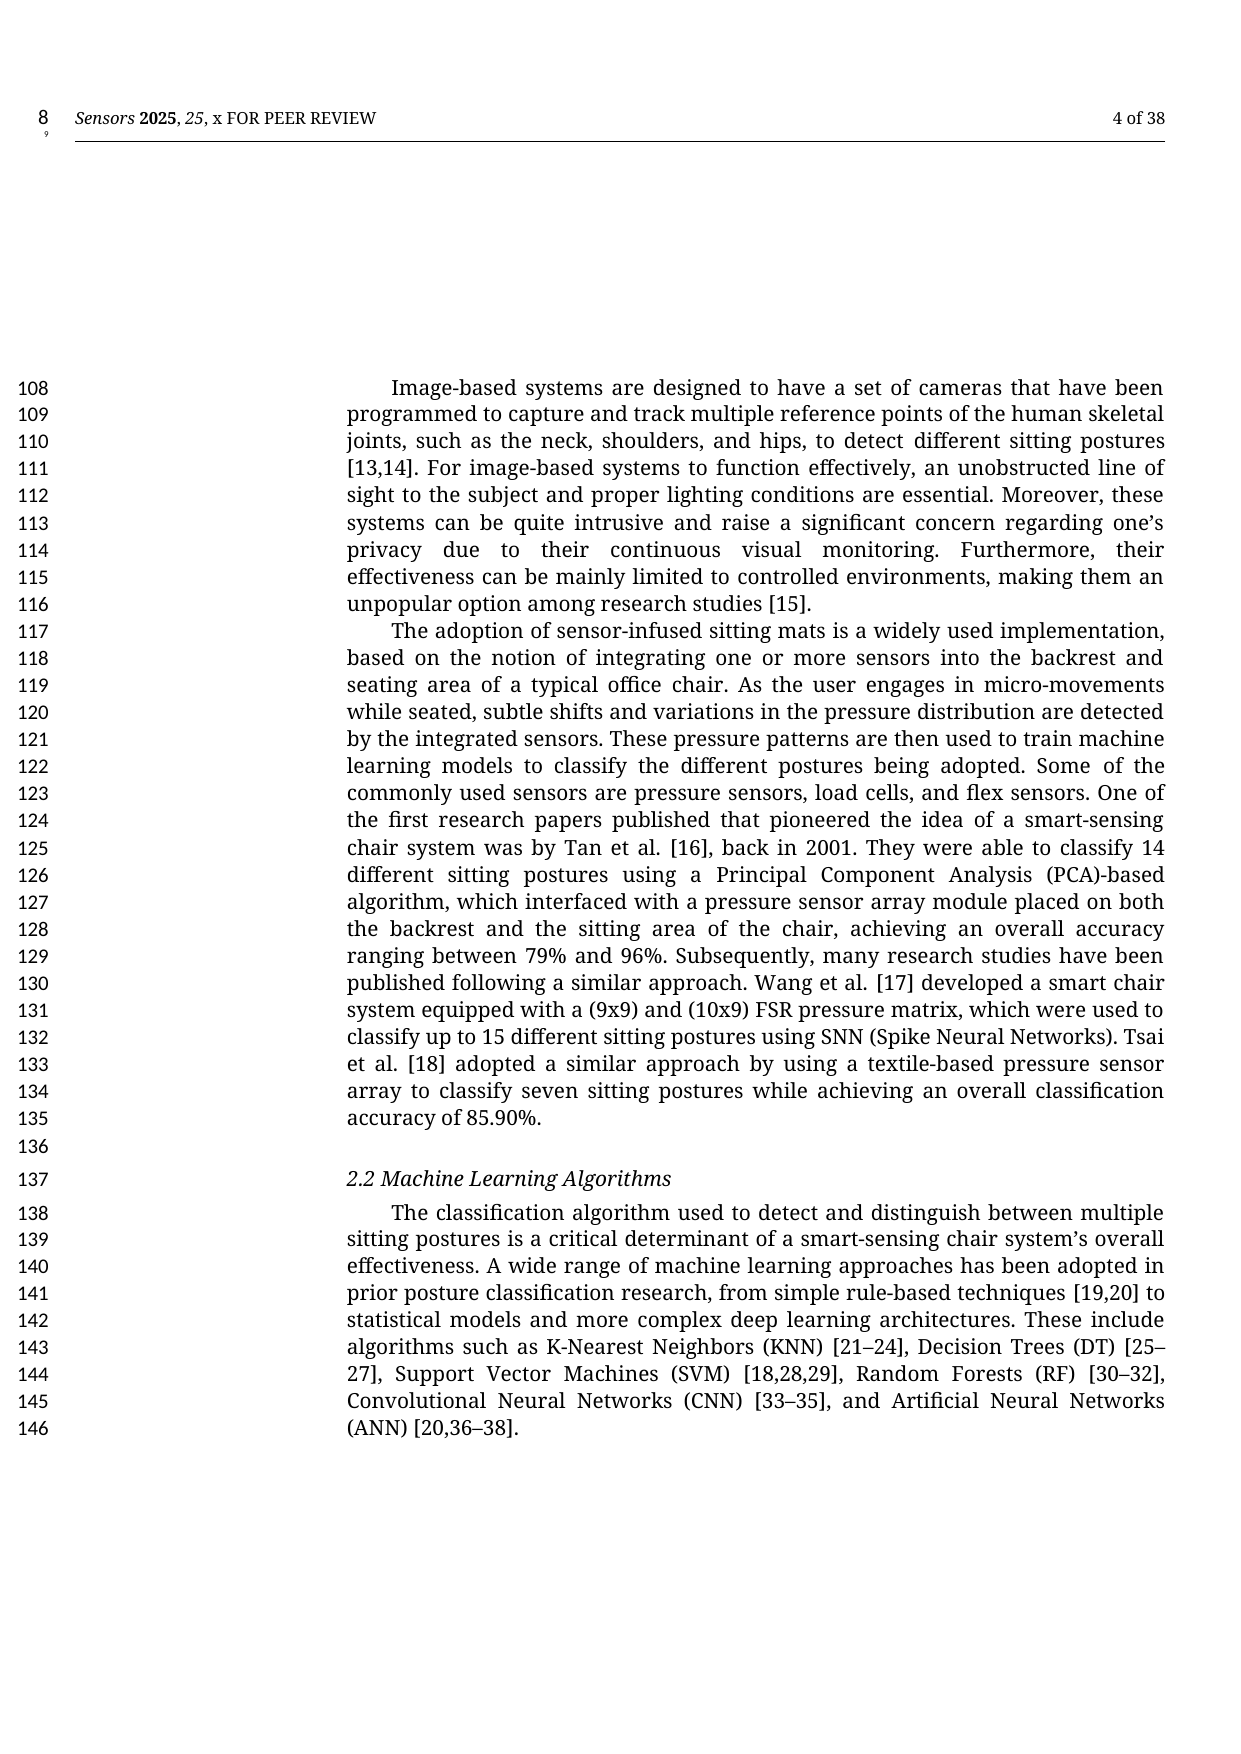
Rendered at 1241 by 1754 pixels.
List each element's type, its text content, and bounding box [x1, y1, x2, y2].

text Image-based systems are designed to have a set of cameras that have been programmed to capture and track multiple reference points of the human skeletal joints, such as the neck, shoulders, and hips, to detect different sitting postures [13,14]. For image-based systems to function effectively, an unobstructed line of sight to the subject and proper lighting conditions are essential. Moreover, these systems can be quite intrusive and raise a significant concern regarding one’s privacy due to their continuous visual monitoring. Furthermore, their effectiveness can be mainly limited to controlled environments, making them an unpopular option among research studies [15]. [347, 374, 1165, 617]
text The classification algorithm used to detect and distinguish between multiple sitting postures is a critical determinant of a smart-sensing chair system’s overall effectiveness. A wide range of machine learning approaches has been adopted in prior posture classification research, from simple rule-based techniques [19,20] to statistical models and more complex deep learning architectures. These include algorithms such as K-Nearest Neighbors (KNN) [21–24], Decision Trees (DT) [25–27], Support Vector Machines (SVM) [18,28,29], Random Forests (RF) [30–32], Convolutional Neural Networks (CNN) [33–35], and Artificial Neural Networks (ANN) [20,36–38]. [347, 1198, 1165, 1442]
subtitle 2.2 Machine Learning Algorithms [347, 1165, 1165, 1192]
text The adoption of sensor-infused sitting mats is a widely used implementation, based on the notion of integrating one or more sensors into the backrest and seating area of a typical office chair. As the user engages in micro-movements while seated, subtle shifts and variations in the pressure distribution are detected by the integrated sensors. These pressure patterns are then used to train machine learning models to classify the different postures being adopted. Some of the commonly used sensors are pressure sensors, load cells, and flex sensors. One of the first research papers published that pioneered the idea of a smart-sensing chair system was by Tan et al. [16], back in 2001. They were able to classify 14 different sitting postures using a Principal Component Analysis (PCA)-based algorithm, which interfaced with a pressure sensor array module placed on both the backrest and the sitting area of the chair, achieving an overall accuracy ranging between 79% and 96%. Subsequently, many research studies have been published following a similar approach. Wang et al. [17] developed a smart chair system equipped with a (9x9) and (10x9) FSR pressure matrix, which were used to classify up to 15 different sitting postures using SNN (Spike Neural Networks). Tsai et al. [18] adopted a similar approach by using a textile-based pressure sensor array to classify seven sitting postures while achieving an overall classification accuracy of 85.90%. [347, 617, 1165, 1132]
